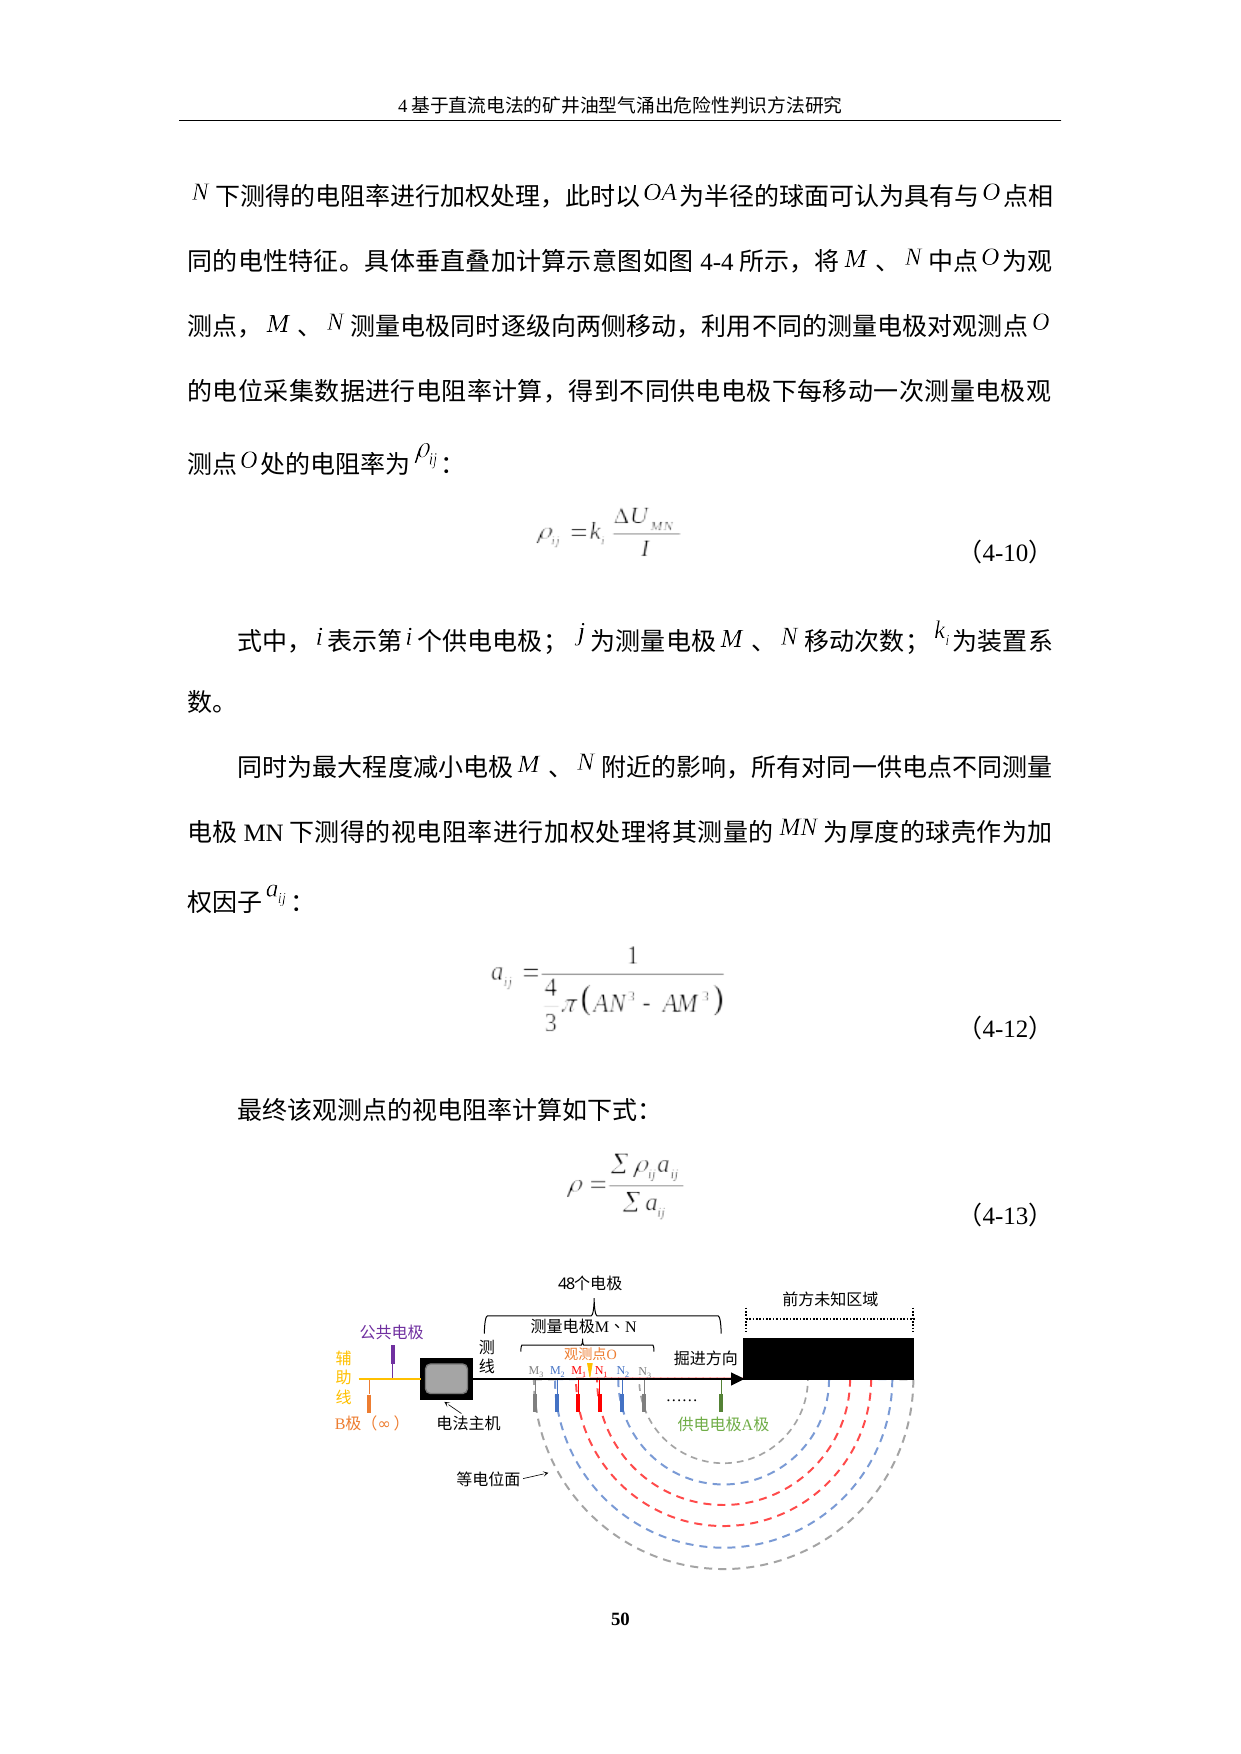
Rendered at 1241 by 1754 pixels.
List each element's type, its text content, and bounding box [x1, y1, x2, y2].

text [187, 162, 1053, 487]
text 同时为最大程度减小电极、附近的影响，所有对同一供电点不同测量电极MN下测得的视电阻率进行加权处理将其测量的为厚度的球壳作为加权因子： [187, 733, 1053, 928]
text 式中，表示第个供电电极；为测量电极、移动次数；为装置系数。 [187, 603, 1053, 733]
text 最终该观测点的视电阻率计算如下式： [187, 1076, 1053, 1141]
